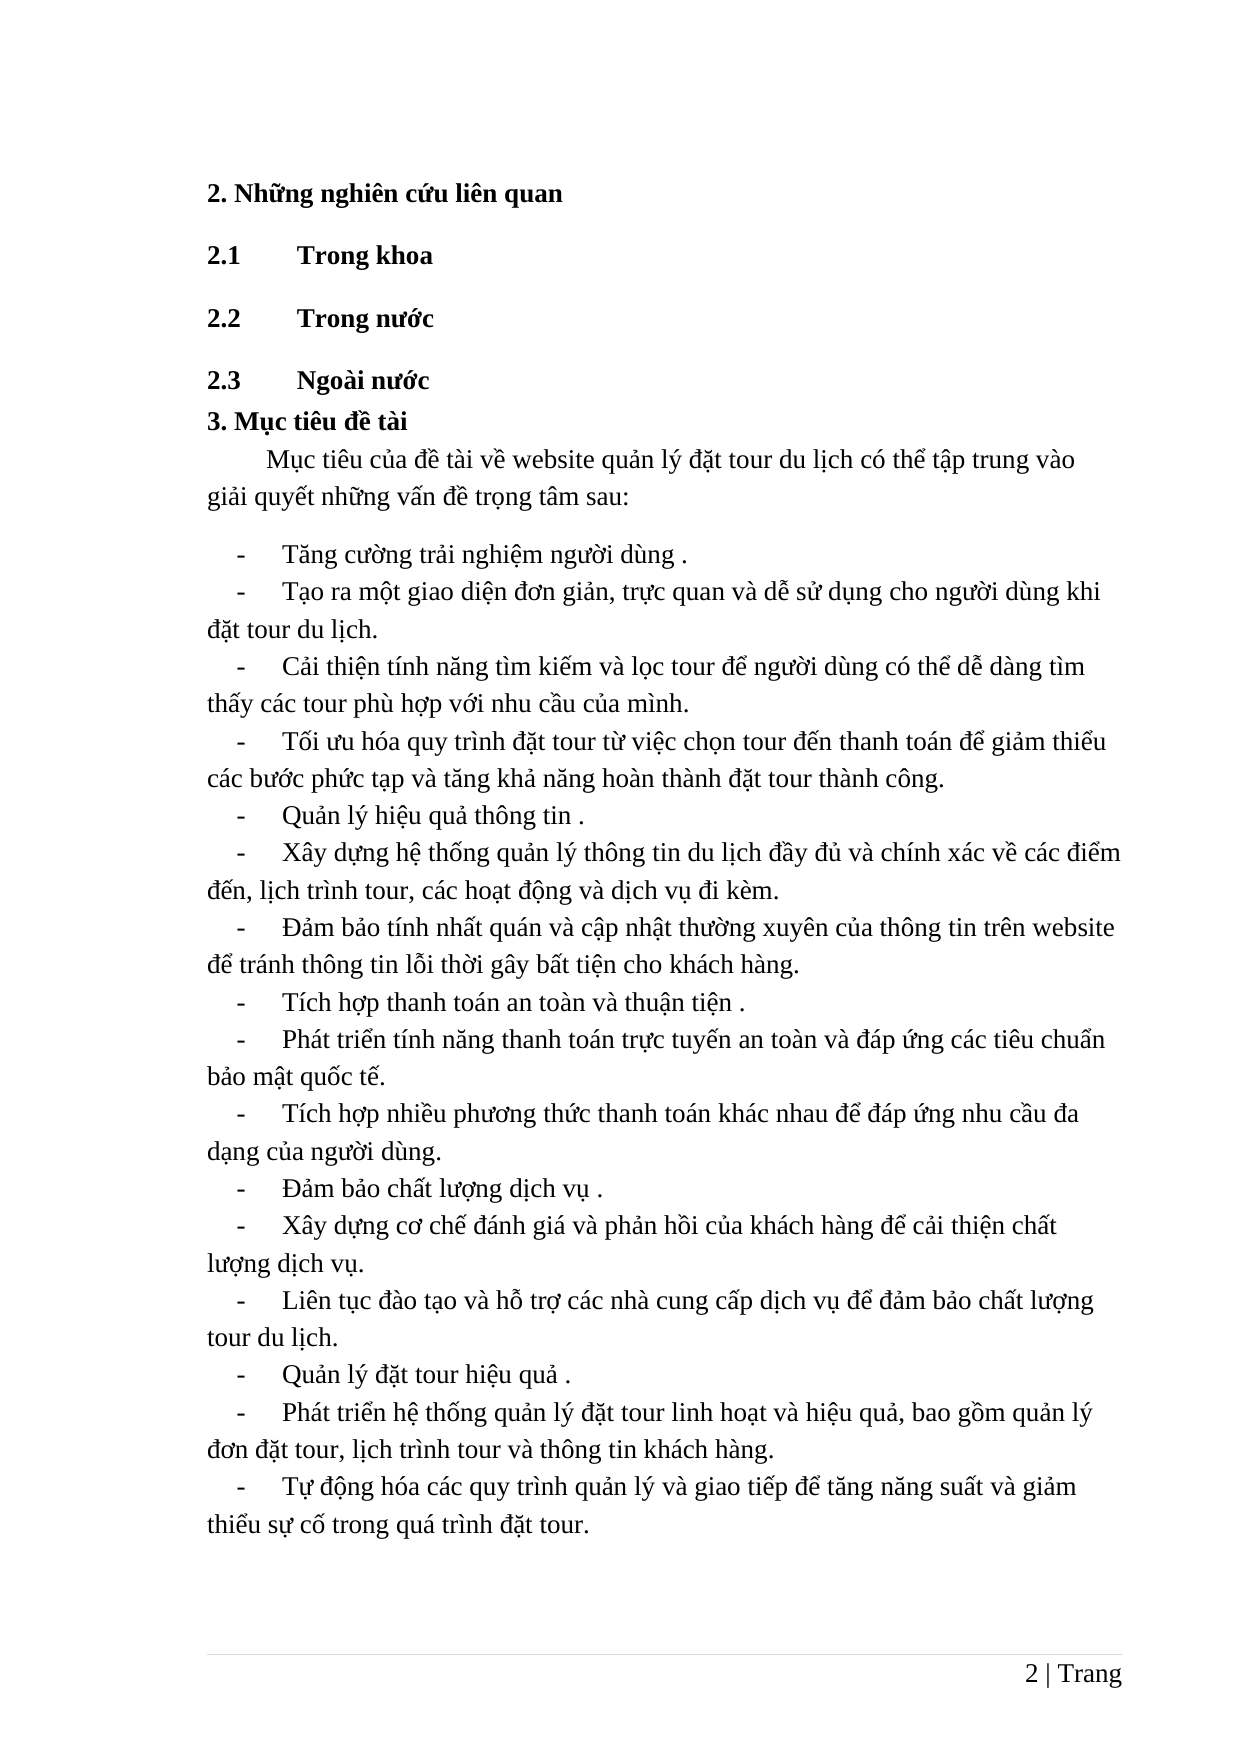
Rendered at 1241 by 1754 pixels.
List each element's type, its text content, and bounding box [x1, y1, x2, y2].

list Cải thiện tính năng tìm kiếm và lọc tour để người dùng có thể dễ dàng tìm thấy các tour phù hợp với nhu cầu của mình. [207, 650, 1122, 718]
list Tạo ra một giao diện đơn giản, trực quan và dễ sử dụng cho người dùng khi đặt tour du lịch. [207, 576, 1122, 644]
list Liên tục đào tạo và hỗ trợ các nhà cung cấp dịch vụ để đảm bảo chất lượng tour du lịch. [207, 1284, 1122, 1352]
list Tích hợp nhiều phương thức thanh toán khác nhau để đáp ứng nhu cầu đa dạng của người dùng. [207, 1098, 1122, 1166]
text Mục tiêu của đề tài về website quản lý đặt tour du lịch có thể tập trung vào giải quyết những vấn đề trọng tâm sau: [207, 443, 1122, 511]
list Quản lý đặt tour hiệu quả . [207, 1359, 1122, 1390]
list Đảm bảo chất lượng dịch vụ . [207, 1172, 1122, 1203]
list Tích hợp thanh toán an toàn và thuận tiện . [207, 986, 1122, 1017]
list Tăng cường trải nghiệm người dùng . [207, 538, 1122, 569]
list Xây dựng hệ thống quản lý thông tin du lịch đầy đủ và chính xác về các điểm đến, lịch trình tour, các hoạt động và dịch vụ đi kèm. [207, 837, 1122, 905]
subtitle Trong nước [207, 302, 1122, 333]
subtitle Ngoài nước [207, 364, 1122, 395]
subtitle Những nghiên cứu liên quan [207, 177, 1122, 208]
subtitle Mục tiêu đề tài [207, 406, 1122, 437]
list Đảm bảo tính nhất quán và cập nhật thường xuyên của thông tin trên website để tránh thông tin lỗi thời gây bất tiện cho khách hàng. [207, 911, 1122, 979]
list Tối ưu hóa quy trình đặt tour từ việc chọn tour đến thanh toán để giảm thiểu các bước phức tạp và tăng khả năng hoàn thành đặt tour thành công. [207, 725, 1122, 793]
list Phát triển tính năng thanh toán trực tuyến an toàn và đáp ứng các tiêu chuẩn bảo mật quốc tế. [207, 1023, 1122, 1091]
list Xây dựng cơ chế đánh giá và phản hồi của khách hàng để cải thiện chất lượng dịch vụ. [207, 1209, 1122, 1278]
list Tự động hóa các quy trình quản lý và giao tiếp để tăng năng suất và giảm thiểu sự cố trong quá trình đặt tour. [207, 1471, 1122, 1539]
list Phát triển hệ thống quản lý đặt tour linh hoạt và hiệu quả, bao gồm quản lý đơn đặt tour, lịch trình tour và thông tin khách hàng. [207, 1396, 1122, 1464]
subtitle Trong khoa [207, 239, 1122, 271]
list Quản lý hiệu quả thông tin . [207, 799, 1122, 830]
